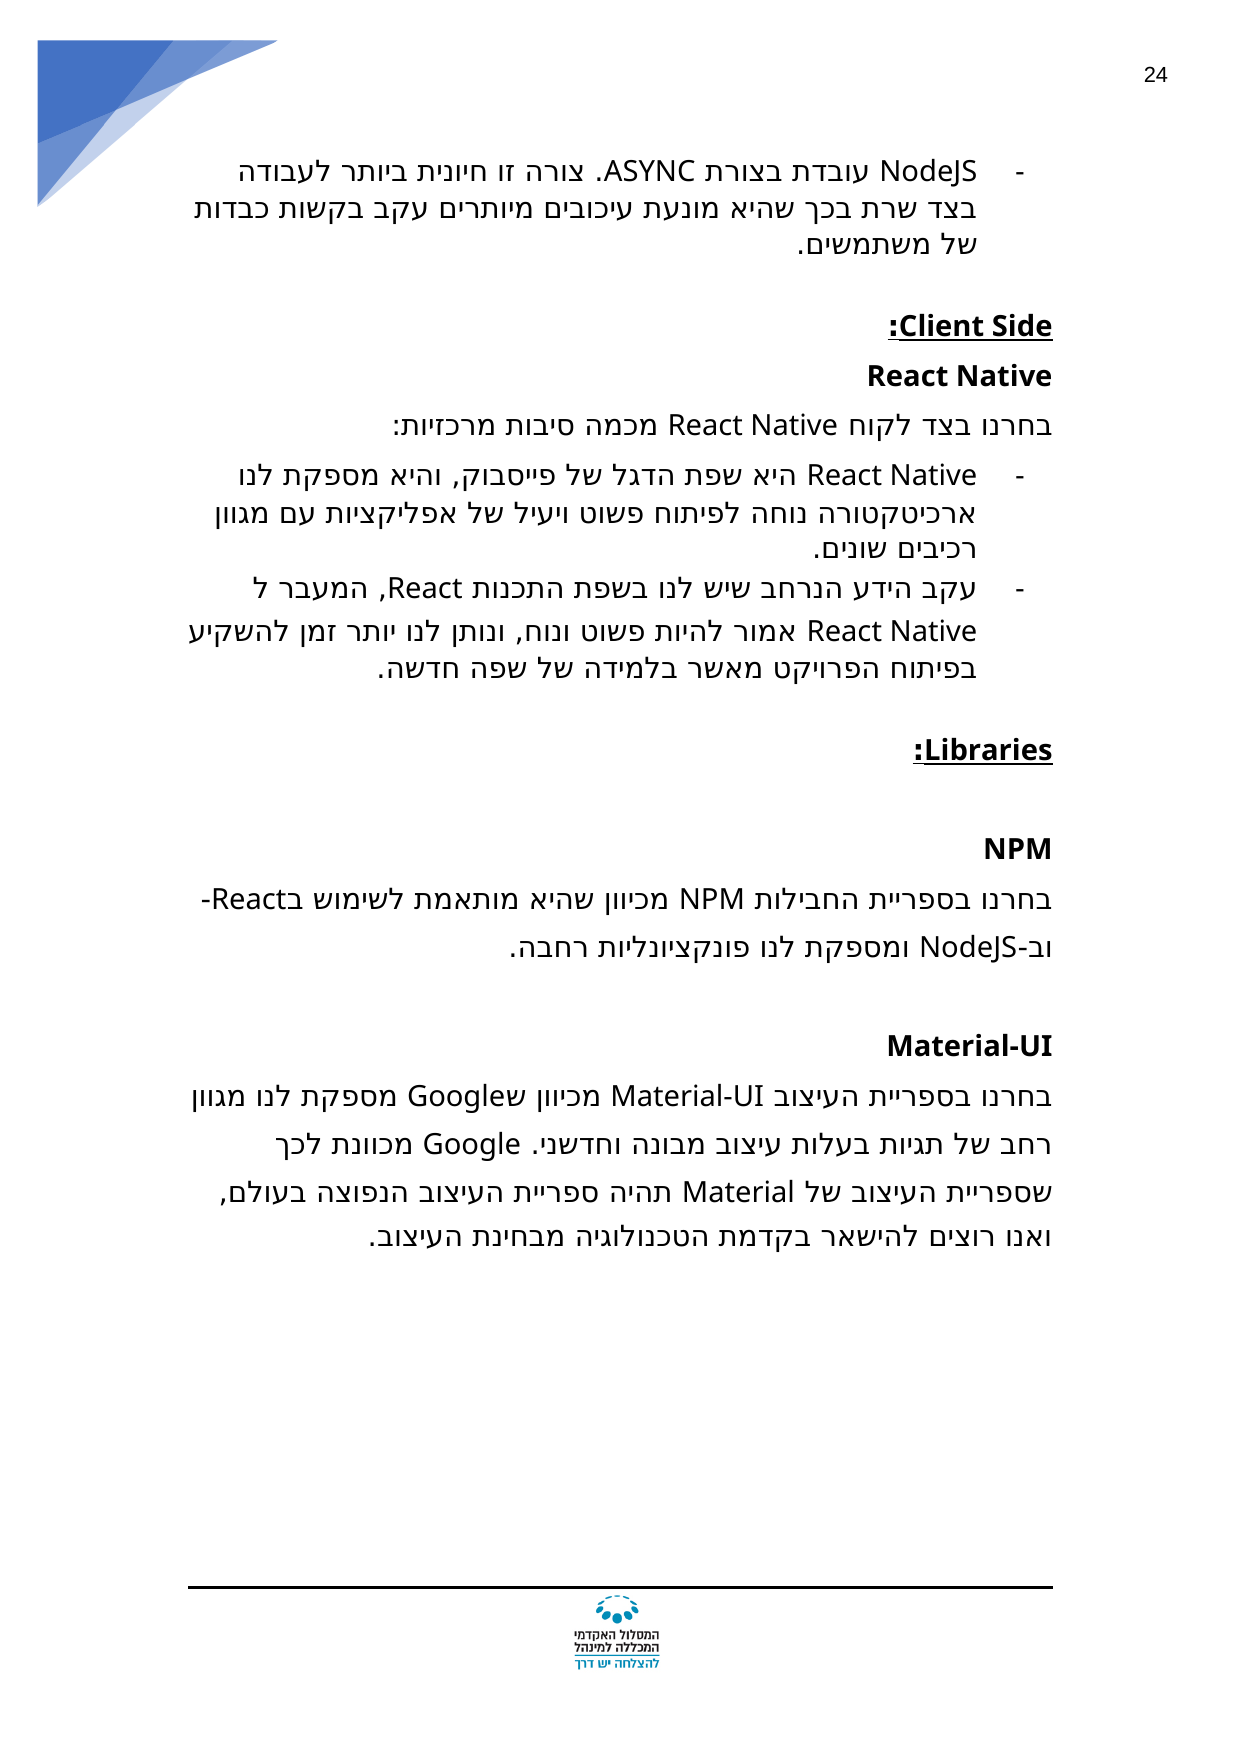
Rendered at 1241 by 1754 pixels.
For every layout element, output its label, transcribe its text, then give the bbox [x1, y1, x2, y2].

list React Native היא שפת הדגל של פייסבוק, והיא מספקת לנו ארכיטקטורה נוחה לפיתוח פשוט ויעיל של אפליקציות עם מגוון רכיבים שונים. [187, 454, 1015, 566]
text בחרנו בספריית העיצוב Material-UI מכיוון שGoogle מספקת לנו מגוון רחב של תגיות בעלות עיצוב מבונה וחדשני. Google מכוונת לכך שספריית העיצוב של Material תהיה ספריית העיצוב הנפוצה בעולם, ואנו רוצים להישאר בקדמת הטכנולוגיה מבחינת העיצוב. [187, 1075, 1053, 1253]
text React Native [187, 355, 1053, 395]
text NPM [187, 828, 1053, 868]
text Material-UI [187, 1025, 1053, 1065]
text בחרנו בספריית החבילות NPM מכיוון שהיא מותאמת לשימוש בReact- וב-NodeJS ומספקת לנו פונקציונליות רחבה. [187, 878, 1053, 966]
picture [572, 1589, 662, 1679]
list עקב הידע הנרחב שיש לנו בשפת התכנות React, המעבר לReact Native אמור להיות פשוט ונוח, ונותן לנו יותר זמן להשקיע בפיתוח הפרויקט מאשר בלמידה של שפה חדשה. [187, 568, 1015, 685]
text בחרנו בצד לקוח React Native מכמה סיבות מרכזיות: [187, 405, 1053, 444]
picture [37, 40, 279, 209]
text Client Side: [187, 306, 1053, 345]
list NodeJS עובדת בצורת ASYNC. צורה זו חיונית ביותר לעבודה בצד שרת בכך שהיא מונעת עיכובים מיותרים עקב בקשות כבדות של משתמשים. [187, 150, 1015, 262]
text Libraries: [187, 729, 1053, 769]
